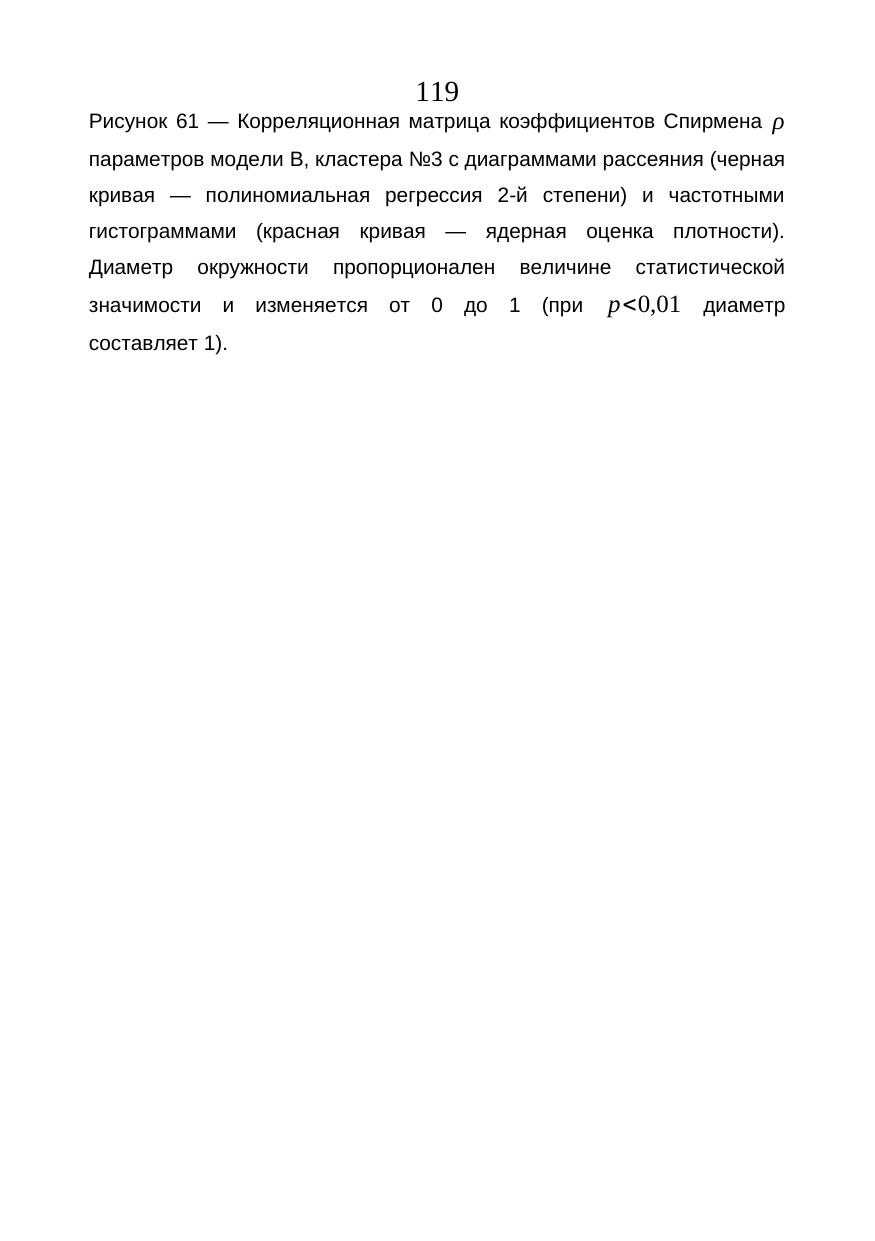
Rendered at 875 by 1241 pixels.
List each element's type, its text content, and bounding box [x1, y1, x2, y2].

text Рисунок 61 — Корреляционная матрица коэффициентов Спирмена параметров модели В, кластера №3 с диаграммами рассеяния (черная кривая — полиномиальная регрессия 2-й степени) и частотными гистограммами (красная кривая — ядерная оценка плотности). Диаметр окружности пропорционален величине статистической значимости и изменяется от 0 до 1 (при диаметр составляет 1). [89, 107, 785, 354]
